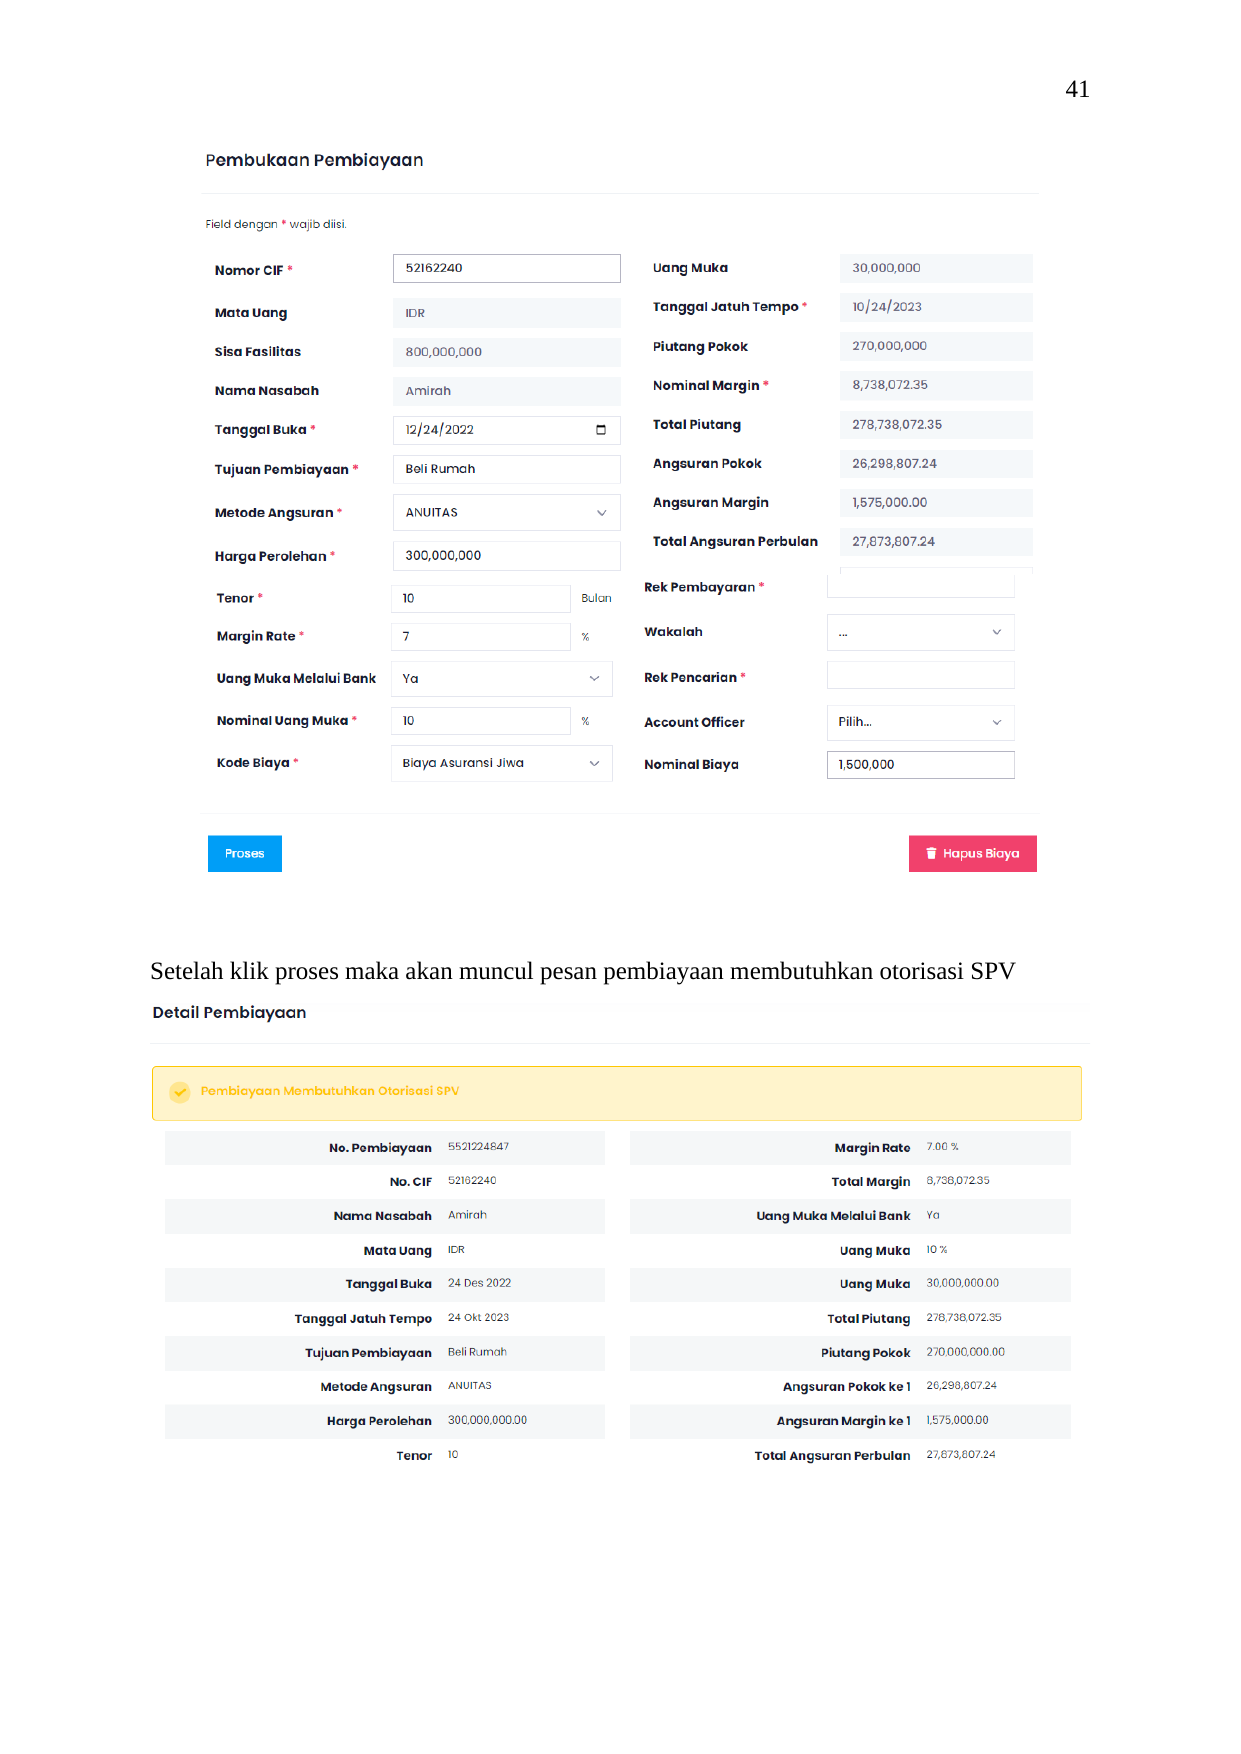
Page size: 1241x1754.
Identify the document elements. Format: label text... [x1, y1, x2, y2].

picture [150, 1003, 1091, 1473]
text Setelah klik proses maka akan muncul pesan pembiayaan membutuhkan otorisasi SPV [150, 956, 1090, 985]
picture [201, 150, 1039, 574]
picture [200, 575, 1040, 890]
